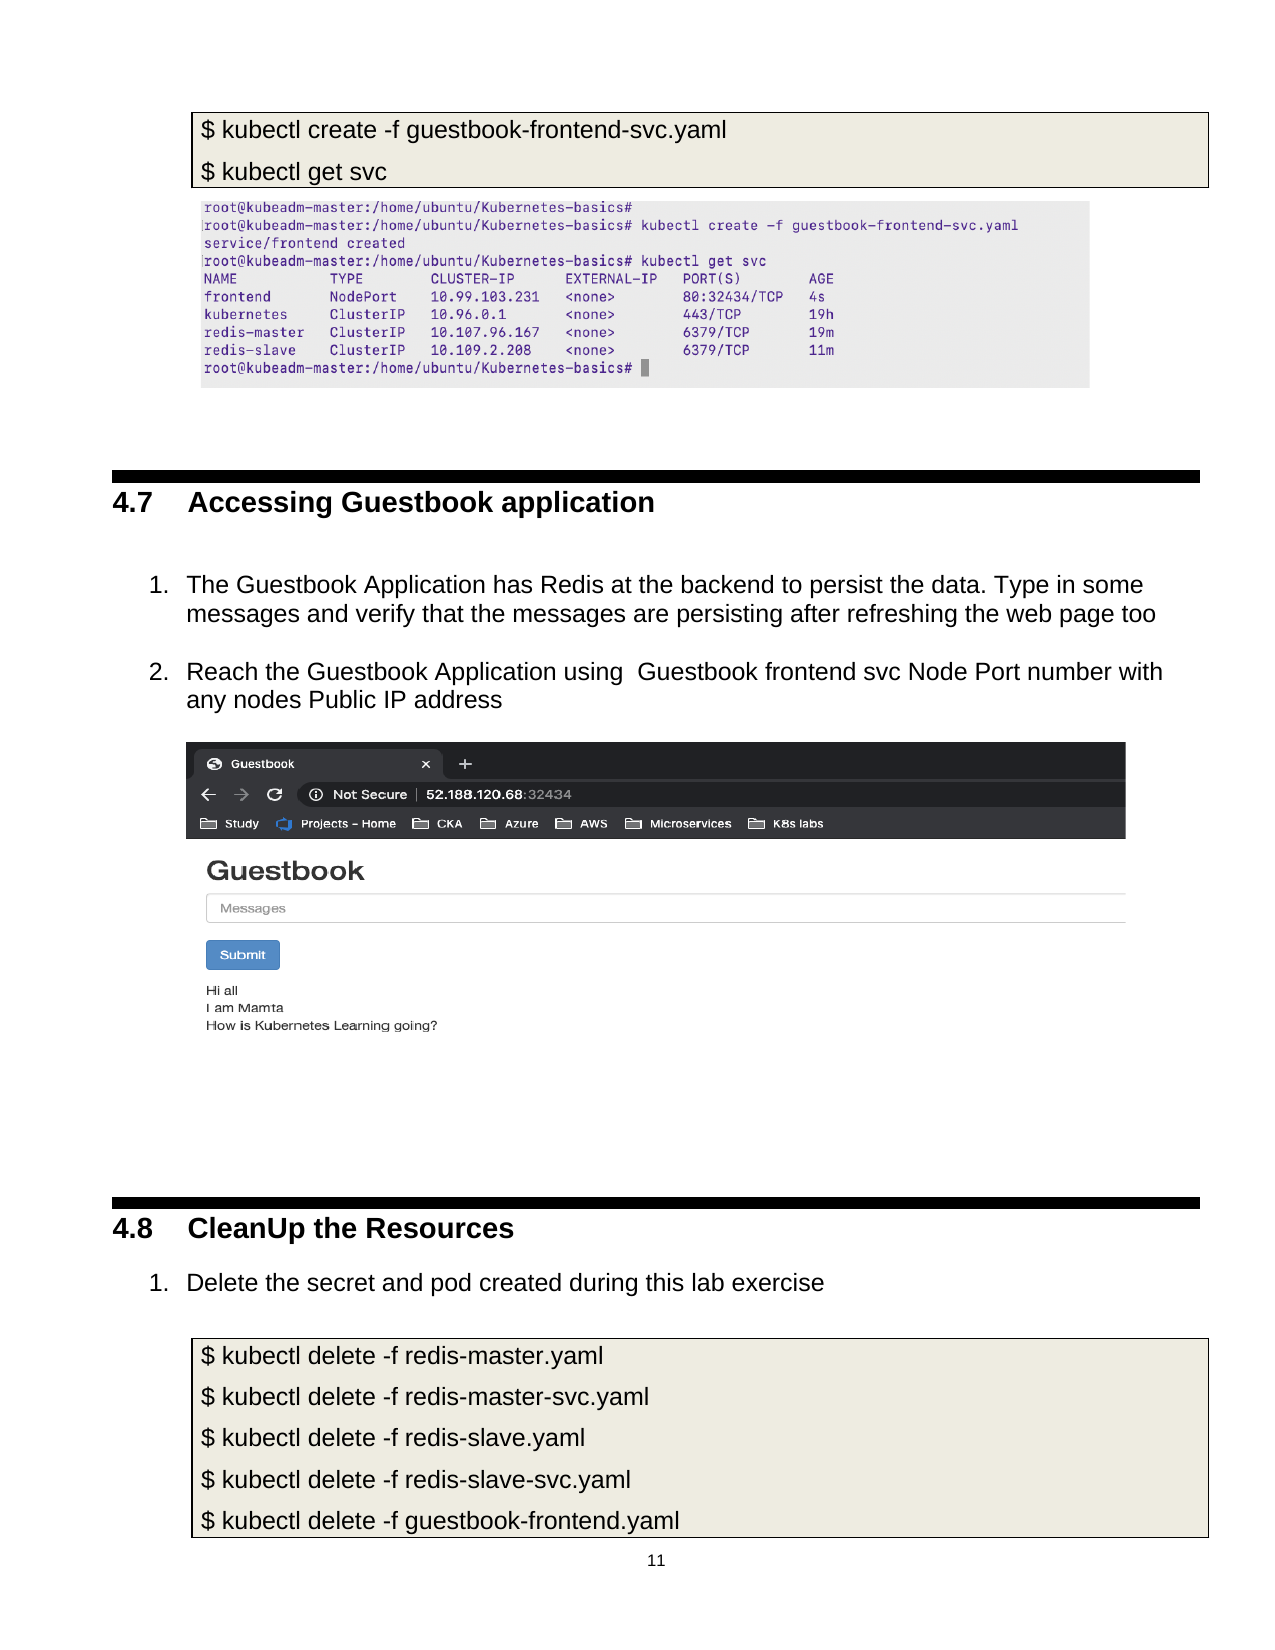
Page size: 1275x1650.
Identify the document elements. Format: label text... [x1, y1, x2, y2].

text $ kubectl delete -f redis-slave-svc.yaml [193, 1462, 1208, 1493]
text $ kubectl get svc [193, 153, 1208, 187]
list Delete the secret and pod created during this lab exercise [148, 1268, 1200, 1297]
list Reach the Guestbook Application using Guestbook frontend svc Node Port number with any nodes Public IP address [148, 656, 1200, 714]
subtitle CleanUp the Resources [112, 1209, 1200, 1245]
text $ kubectl create -f guestbook-frontend-svc.yaml [193, 113, 1208, 144]
subtitle Accessing Guestbook application [112, 483, 1200, 518]
text $ kubectl delete -f redis-master-svc.yaml [193, 1379, 1208, 1411]
picture [186, 742, 1126, 1143]
list The Guestbook Application has Redis at the backend to persist the data. Type in some messages and verify that the messages are persisting after refreshing the web page too [148, 570, 1200, 628]
text $ kubectl delete -f guestbook-frontend.yaml [193, 1503, 1208, 1537]
picture [200, 201, 1090, 388]
text $ kubectl delete -f redis-master.yaml [193, 1339, 1208, 1370]
text $ kubectl delete -f redis-slave.yaml [193, 1420, 1208, 1452]
